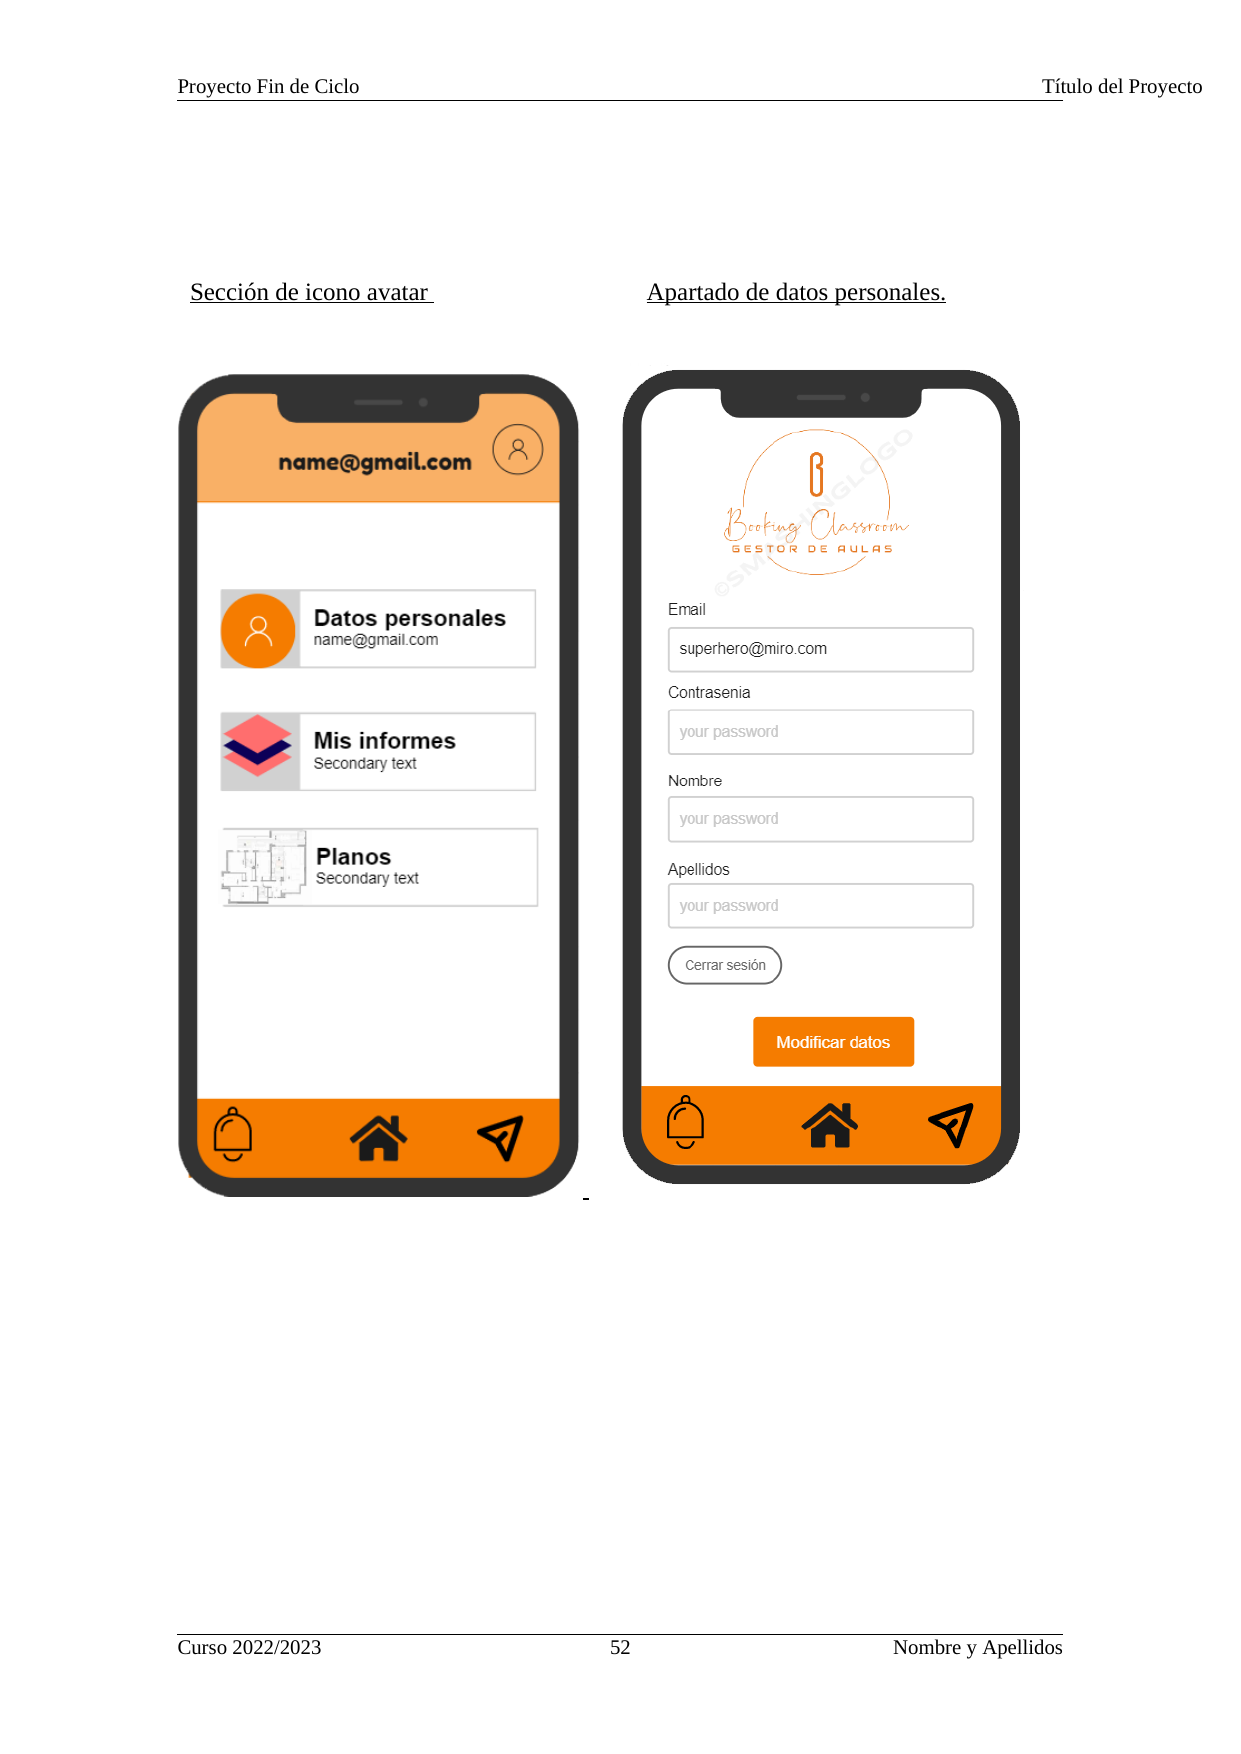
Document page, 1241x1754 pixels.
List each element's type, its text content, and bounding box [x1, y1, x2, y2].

picture [177, 374, 583, 1197]
picture [607, 363, 1024, 1197]
text Sección de icono avatar Apartado de datos personales. [177, 277, 1063, 306]
